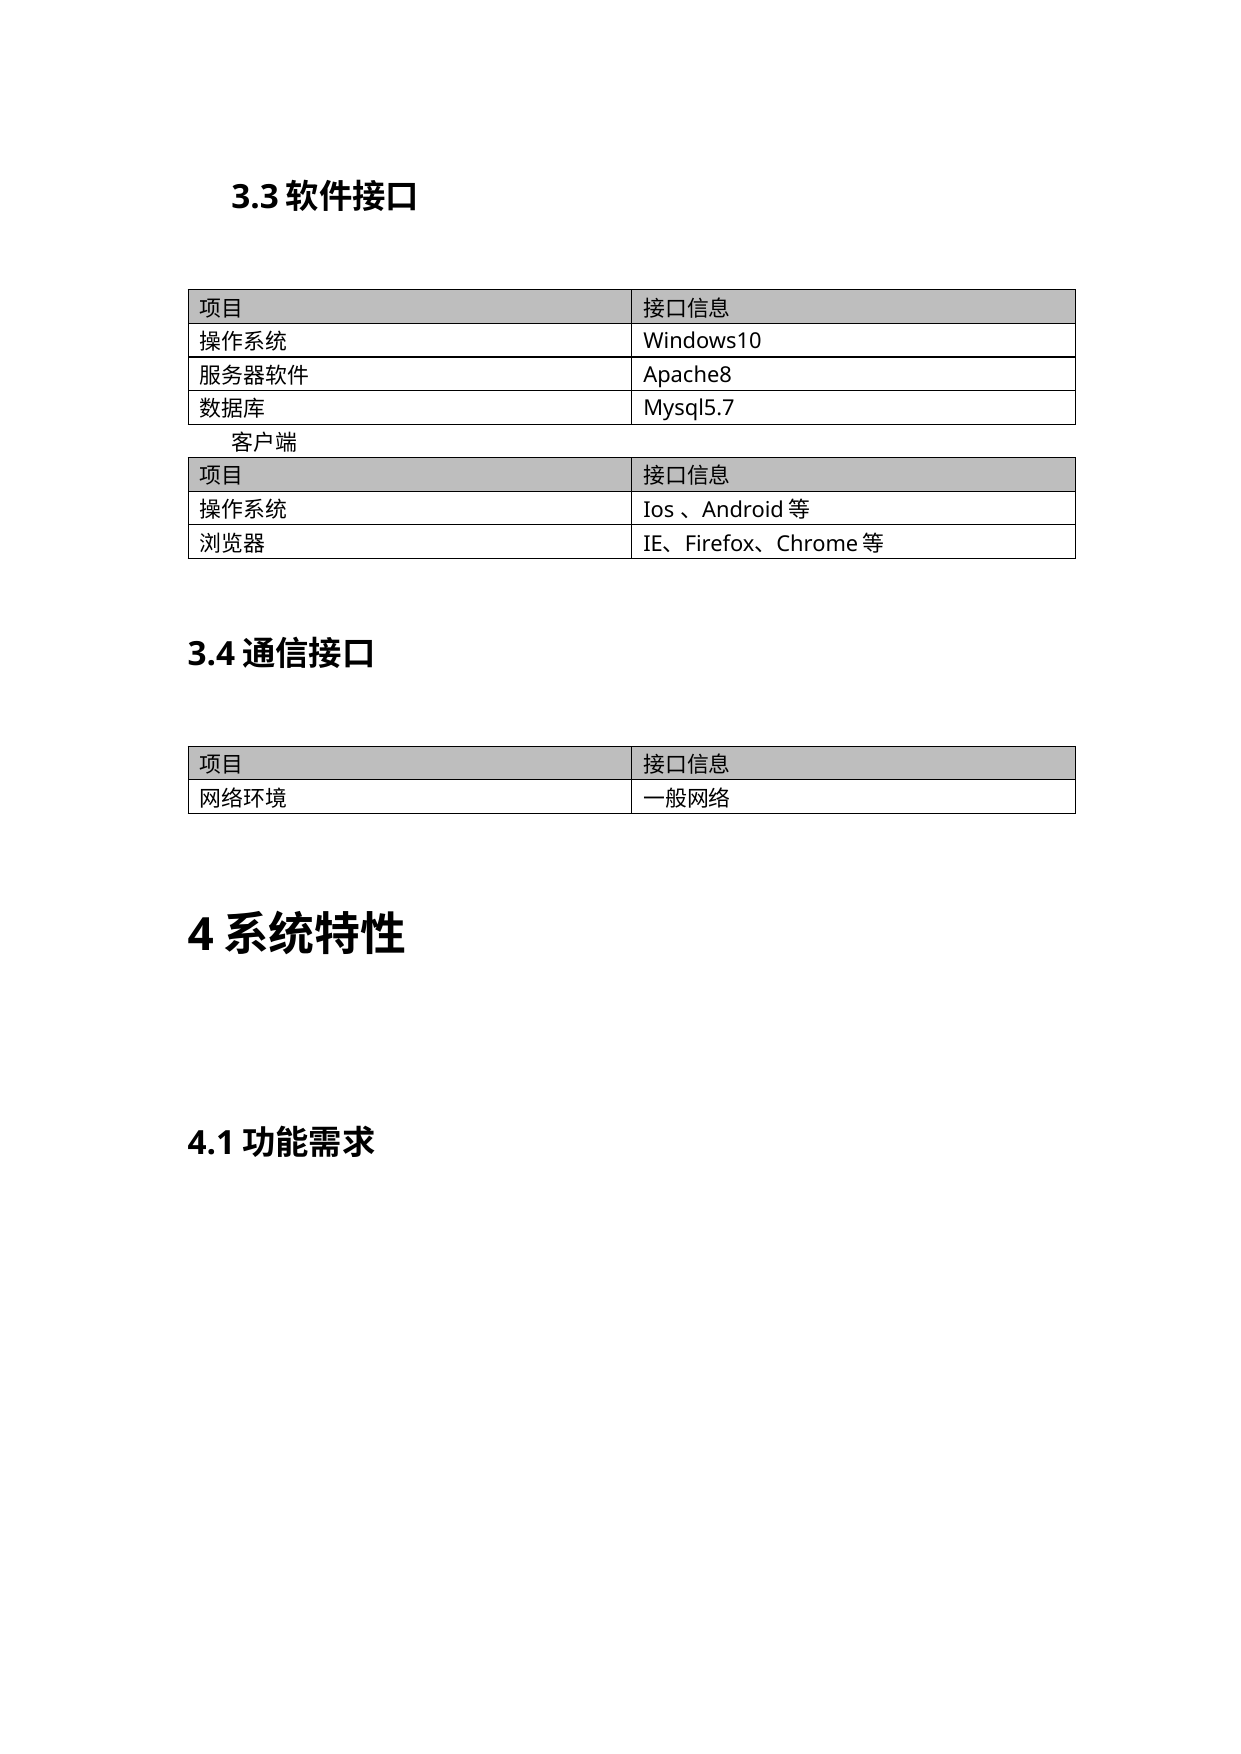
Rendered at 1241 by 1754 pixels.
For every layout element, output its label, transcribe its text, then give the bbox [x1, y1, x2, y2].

table_cell Mysql5.7 [632, 391, 1075, 423]
table_cell Apache8 [632, 358, 1075, 390]
table_cell Ios 、Android等 [632, 492, 1075, 524]
table_cell 数据库 [189, 391, 631, 423]
table_cell 操作系统 [189, 324, 631, 356]
subtitle 4系统特性 [187, 882, 1053, 979]
table_header 项目 [189, 747, 631, 779]
text 客户端 [187, 425, 1053, 457]
table_cell IE、Firefox、Chrome等 [632, 525, 1075, 558]
table_cell 网络环境 [189, 780, 631, 813]
table_header 接口信息 [632, 290, 1075, 323]
table_cell 操作系统 [189, 492, 631, 524]
table_cell 服务器软件 [189, 358, 631, 390]
subtitle 3.3软件接口 [187, 162, 1053, 227]
table_header 项目 [189, 290, 631, 323]
table_cell Windows10 [632, 324, 1075, 356]
table_header 接口信息 [632, 458, 1075, 491]
table_cell 浏览器 [189, 525, 631, 558]
table_header 项目 [189, 458, 631, 491]
subtitle 4.1功能需求 [187, 1107, 1053, 1172]
subtitle 3.4通信接口 [187, 618, 1053, 683]
table_cell 一般网络 [632, 780, 1075, 813]
table_header 接口信息 [632, 747, 1075, 779]
